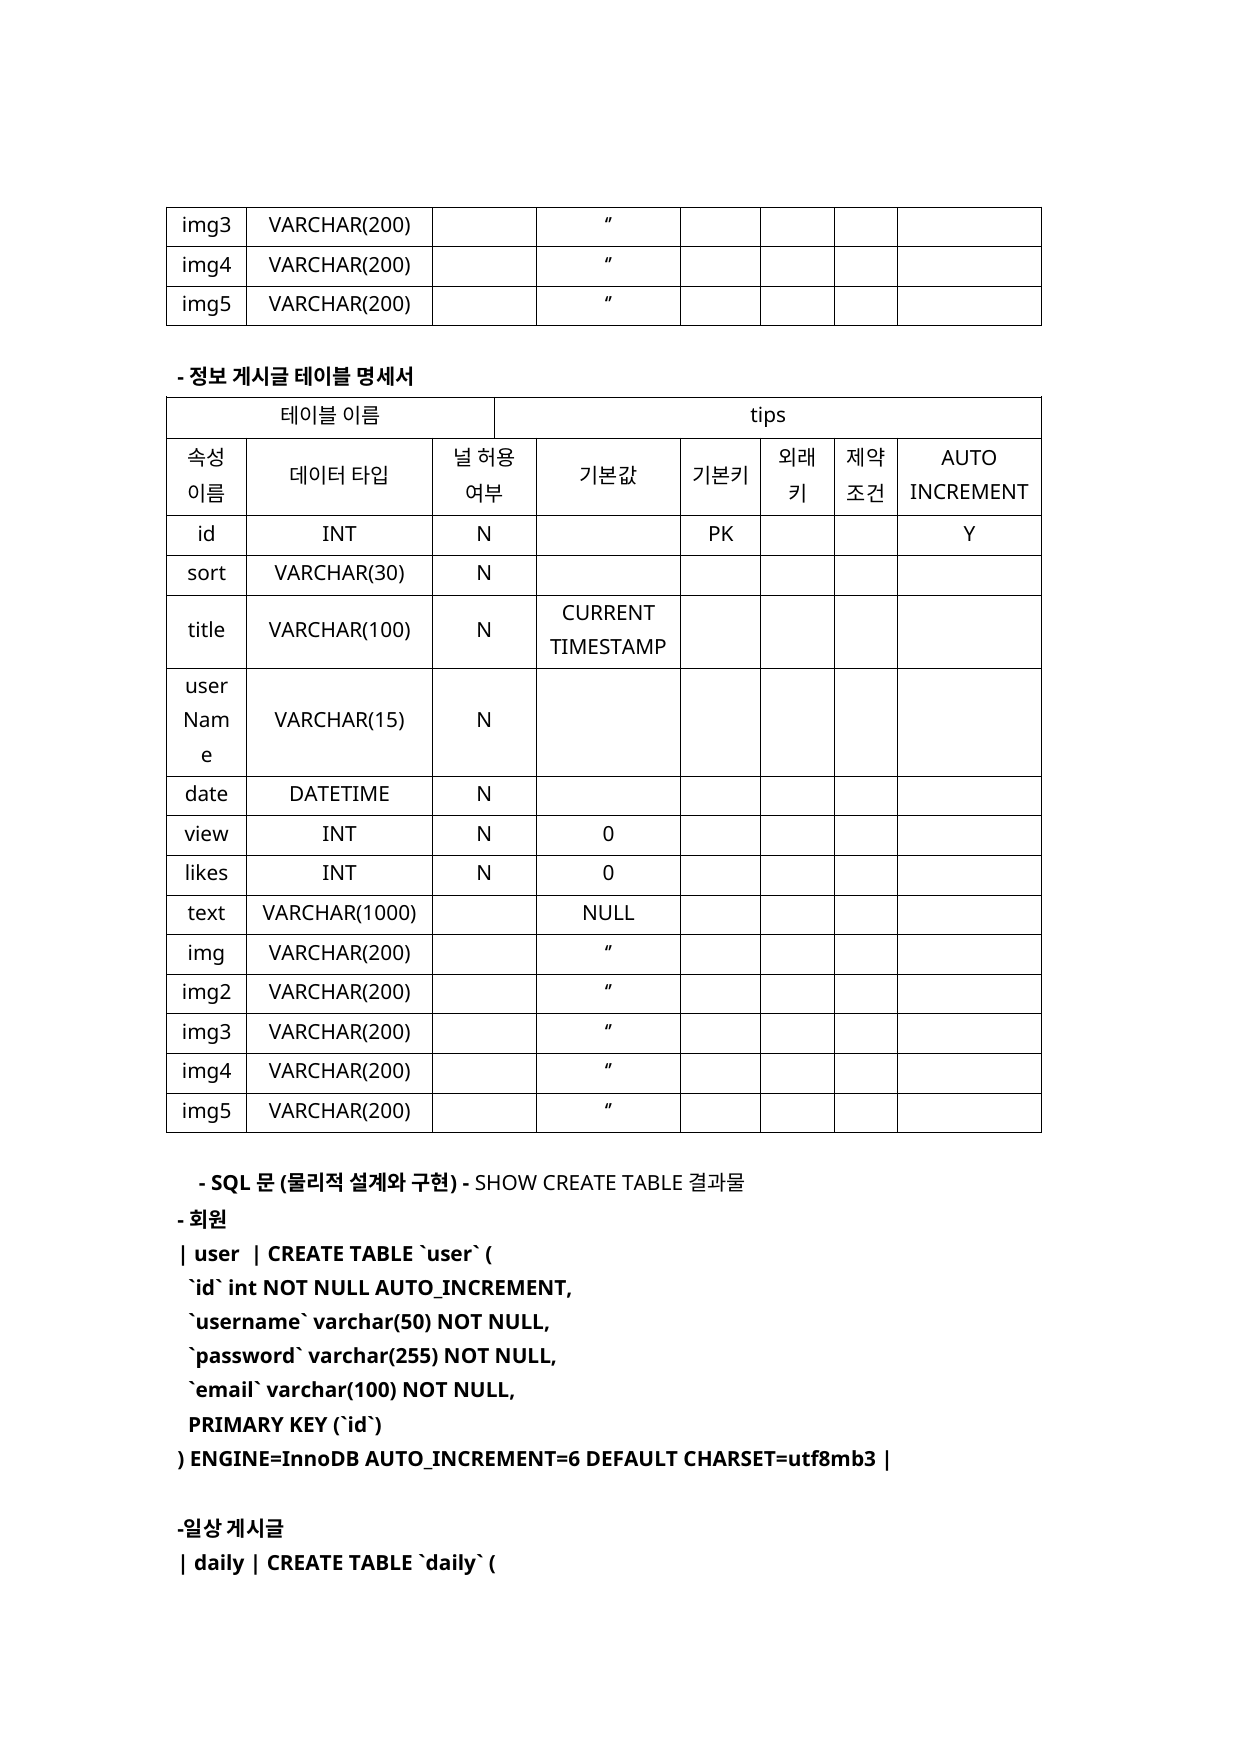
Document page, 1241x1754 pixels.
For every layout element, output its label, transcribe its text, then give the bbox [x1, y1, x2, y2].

table_cell [761, 777, 834, 815]
table_cell [681, 856, 760, 894]
table_cell [761, 1014, 834, 1053]
table_cell [898, 287, 1041, 325]
table_cell INT [247, 856, 432, 894]
table_cell [761, 896, 834, 934]
table_cell 데이터 타입 [247, 439, 432, 515]
table_cell [898, 596, 1041, 668]
table_cell [433, 935, 536, 974]
table_cell [681, 935, 760, 974]
table_cell [898, 816, 1041, 855]
table_cell [835, 287, 897, 325]
text | user | CREATE TABLE `user` ( [177, 1239, 1063, 1268]
table_cell 기본값 [537, 439, 680, 515]
table_cell [433, 247, 536, 286]
text `email` varchar(100) NOT NULL, [177, 1376, 1063, 1404]
table_cell [898, 1054, 1041, 1092]
table_cell [761, 596, 834, 668]
table_cell VARCHAR(200) [247, 247, 432, 286]
table_cell N [433, 856, 536, 894]
table_cell 외래키 [761, 439, 834, 515]
table_cell [898, 1014, 1041, 1053]
table_cell [433, 1054, 536, 1092]
table_cell [898, 777, 1041, 815]
table_cell N [433, 816, 536, 855]
table_cell ‘’ [537, 208, 680, 246]
table_cell [761, 1054, 834, 1092]
table_cell 기본키 [681, 439, 760, 515]
table_cell [898, 247, 1041, 286]
table_cell [835, 777, 897, 815]
table_cell PK [681, 516, 760, 555]
table_cell VARCHAR(200) [247, 1014, 432, 1053]
table_cell VARCHAR(200) [247, 1094, 432, 1132]
table_cell ‘’ [537, 975, 680, 1013]
table_cell N [433, 516, 536, 555]
table_cell [761, 556, 834, 594]
table_cell [835, 596, 897, 668]
table_cell img3 [167, 208, 246, 246]
table_cell [835, 1014, 897, 1053]
table_cell 제약조건 [835, 439, 897, 515]
table_cell img [167, 935, 246, 974]
table_cell [681, 208, 760, 246]
table_cell [835, 247, 897, 286]
table_cell [537, 516, 680, 555]
table_cell [898, 856, 1041, 894]
table_cell [898, 556, 1041, 594]
table_cell [898, 1094, 1041, 1132]
table_cell date [167, 777, 246, 815]
table_cell VARCHAR(100) [247, 596, 432, 668]
table_header 테이블 이름 [167, 398, 494, 438]
text PRIMARY KEY (`id`) [177, 1410, 1063, 1438]
table_cell INT [247, 816, 432, 855]
table_cell [433, 896, 536, 934]
table_cell [835, 975, 897, 1013]
table_cell [681, 1094, 760, 1132]
table_cell [433, 1014, 536, 1053]
table_cell img5 [167, 1094, 246, 1132]
table_cell [537, 556, 680, 594]
table_cell [898, 935, 1041, 974]
table_cell [681, 596, 760, 668]
table_cell 속성 이름 [167, 439, 246, 515]
table_cell N [433, 669, 536, 776]
table_cell img3 [167, 1014, 246, 1053]
table_cell [761, 247, 834, 286]
table_cell VARCHAR(15) [247, 669, 432, 776]
table_cell NULL [537, 896, 680, 934]
text `id` int NOT NULL AUTO_INCREMENT, [177, 1273, 1063, 1302]
table_cell sort [167, 556, 246, 594]
table_cell [835, 208, 897, 246]
table_cell VARCHAR(200) [247, 935, 432, 974]
table_cell [681, 816, 760, 855]
table_cell [835, 1094, 897, 1132]
table_cell 0 [537, 816, 680, 855]
table_cell CURRENT TIMESTAMP [537, 596, 680, 668]
table_cell ‘’ [537, 1014, 680, 1053]
table_cell view [167, 816, 246, 855]
table_cell [681, 1054, 760, 1092]
table_cell [681, 669, 760, 776]
table_cell [835, 516, 897, 555]
table_cell img2 [167, 975, 246, 1013]
table_cell [681, 556, 760, 594]
table_cell img4 [167, 247, 246, 286]
table_cell text [167, 896, 246, 934]
table_cell DATETIME [247, 777, 432, 815]
table_cell [681, 777, 760, 815]
table_cell VARCHAR(1000) [247, 896, 432, 934]
table_cell [761, 816, 834, 855]
table_cell VARCHAR(30) [247, 556, 432, 594]
table_cell [681, 287, 760, 325]
table_cell [835, 856, 897, 894]
table_cell [835, 556, 897, 594]
table_cell [761, 935, 834, 974]
table_cell [433, 208, 536, 246]
table_cell [898, 669, 1041, 776]
list 일상 게시글 [177, 1512, 1063, 1542]
table_cell [761, 856, 834, 894]
table_cell [681, 975, 760, 1013]
table_cell ‘’ [537, 1094, 680, 1132]
table_cell [537, 777, 680, 815]
table_cell [761, 516, 834, 555]
table_cell N [433, 777, 536, 815]
table_cell [761, 669, 834, 776]
table_cell INT [247, 516, 432, 555]
text - 정보 게시글 테이블 명세서 [177, 360, 1063, 390]
table_cell [898, 896, 1041, 934]
text `username` varchar(50) NOT NULL, [177, 1307, 1063, 1336]
table_cell img4 [167, 1054, 246, 1092]
table_cell [681, 896, 760, 934]
table_cell ‘’ [537, 247, 680, 286]
table_cell title [167, 596, 246, 668]
table_cell [898, 208, 1041, 246]
table_cell ‘’ [537, 1054, 680, 1092]
table_cell ‘’ [537, 287, 680, 325]
table_cell [835, 1054, 897, 1092]
table_cell [835, 669, 897, 776]
table_cell [681, 247, 760, 286]
table_cell [835, 896, 897, 934]
table_cell Y [898, 516, 1041, 555]
table_cell [433, 1094, 536, 1132]
text - 회원 [177, 1203, 1063, 1233]
table_cell id [167, 516, 246, 555]
table_cell [761, 1094, 834, 1132]
table_cell VARCHAR(200) [247, 1054, 432, 1092]
table_cell [433, 287, 536, 325]
table_cell N [433, 556, 536, 594]
table_cell [835, 816, 897, 855]
table_cell userName [167, 669, 246, 776]
table_cell VARCHAR(200) [247, 975, 432, 1013]
table_cell [761, 975, 834, 1013]
table_cell img5 [167, 287, 246, 325]
table_cell 널 허용 여부 [433, 439, 536, 515]
table_cell VARCHAR(200) [247, 287, 432, 325]
table_cell [835, 935, 897, 974]
table_header tips [495, 398, 1041, 438]
table_cell N [433, 596, 536, 668]
text | daily | CREATE TABLE `daily` ( [177, 1548, 1063, 1577]
text - SQL 문 (물리적 설계와 구현) - SHOW CREATE TABLE 결과물 [177, 1167, 1063, 1197]
text ) ENGINE=InnoDB AUTO_INCREMENT=6 DEFAULT CHARSET=utf8mb3 | [177, 1444, 1063, 1472]
text `password` varchar(255) NOT NULL, [177, 1342, 1063, 1370]
table_cell VARCHAR(200) [247, 208, 432, 246]
table_cell 0 [537, 856, 680, 894]
table_cell [898, 975, 1041, 1013]
table_cell [761, 287, 834, 325]
table_cell likes [167, 856, 246, 894]
table_cell [537, 669, 680, 776]
table_cell ‘’ [537, 935, 680, 974]
table_cell AUTO INCREMENT [898, 439, 1041, 515]
table_cell [761, 208, 834, 246]
table_cell [433, 975, 536, 1013]
table_cell [681, 1014, 760, 1053]
